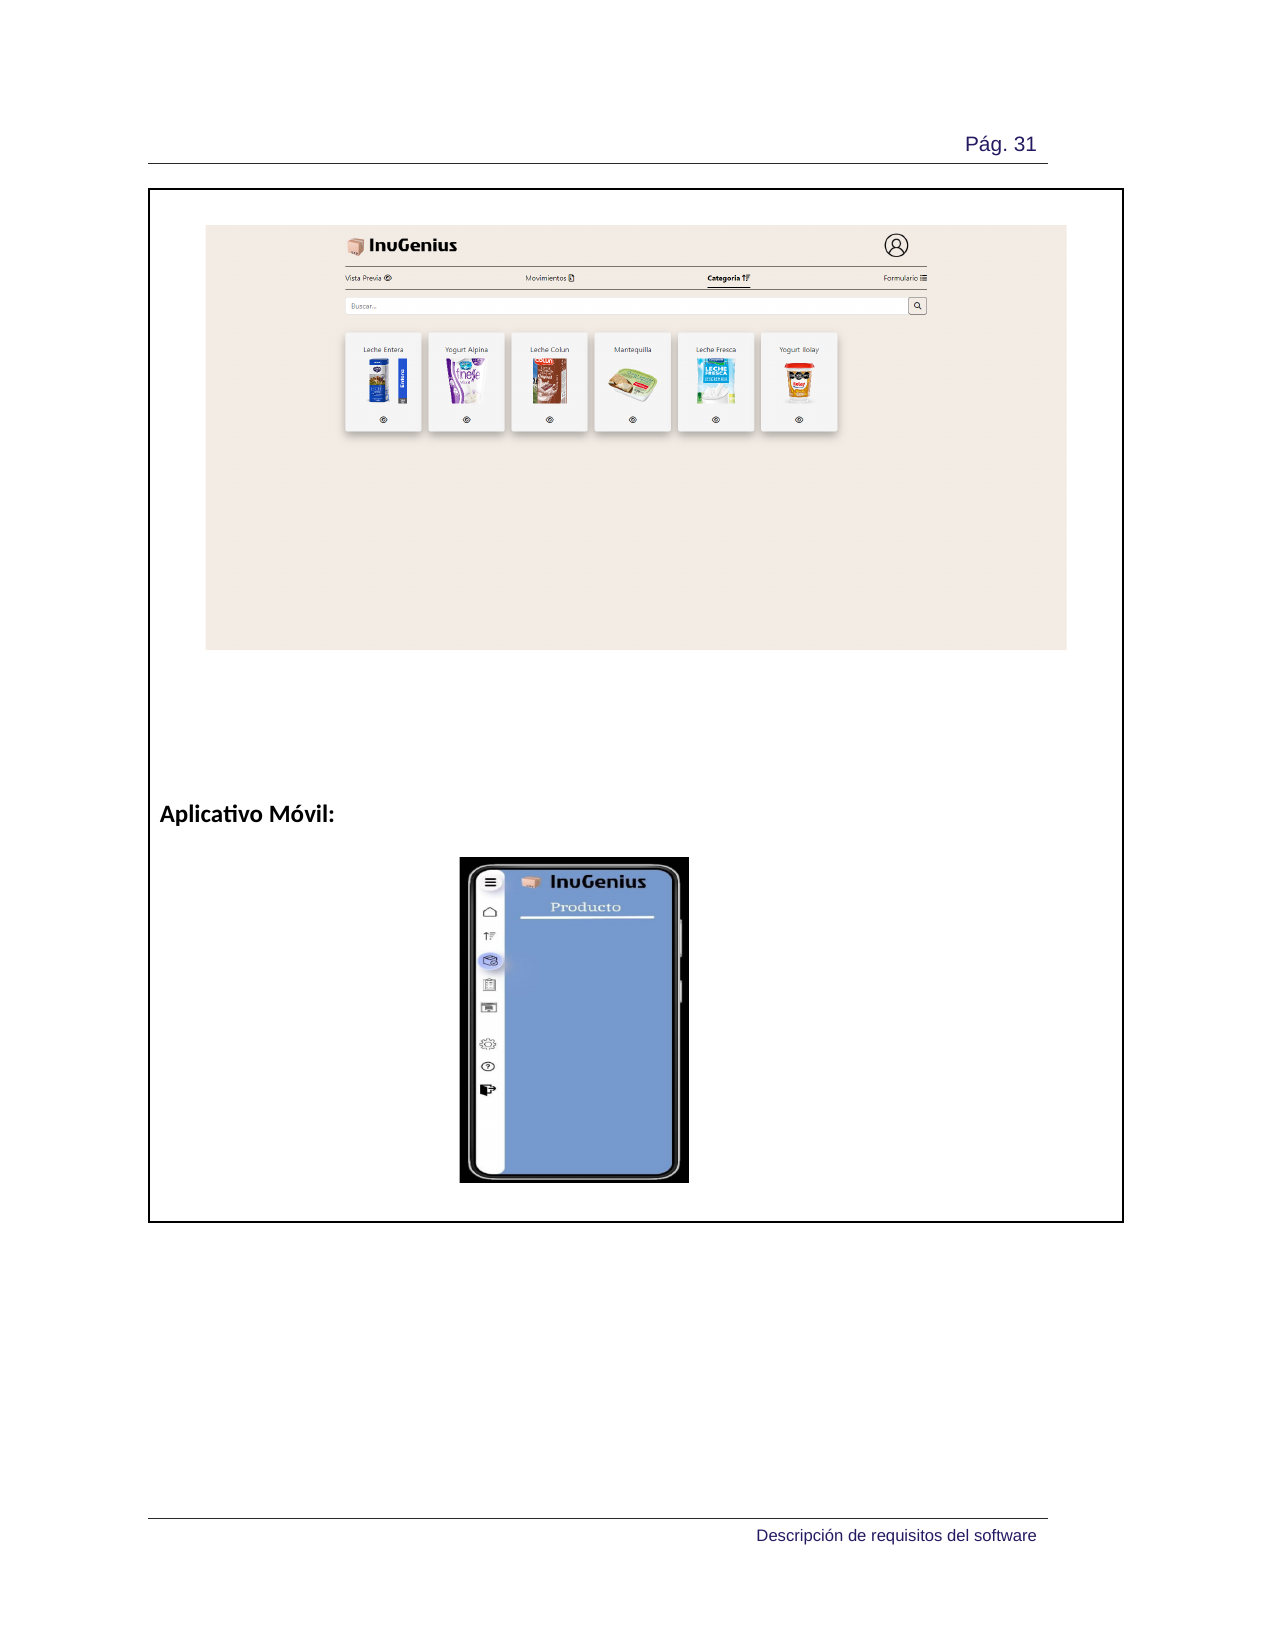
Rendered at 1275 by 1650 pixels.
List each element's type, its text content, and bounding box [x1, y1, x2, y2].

picture [459, 857, 689, 1183]
picture [205, 225, 1067, 650]
table_header Imagen alusiva al requerimiento: Aplicativo Web: Aplicativo Móvil: [150, 190, 1122, 1221]
